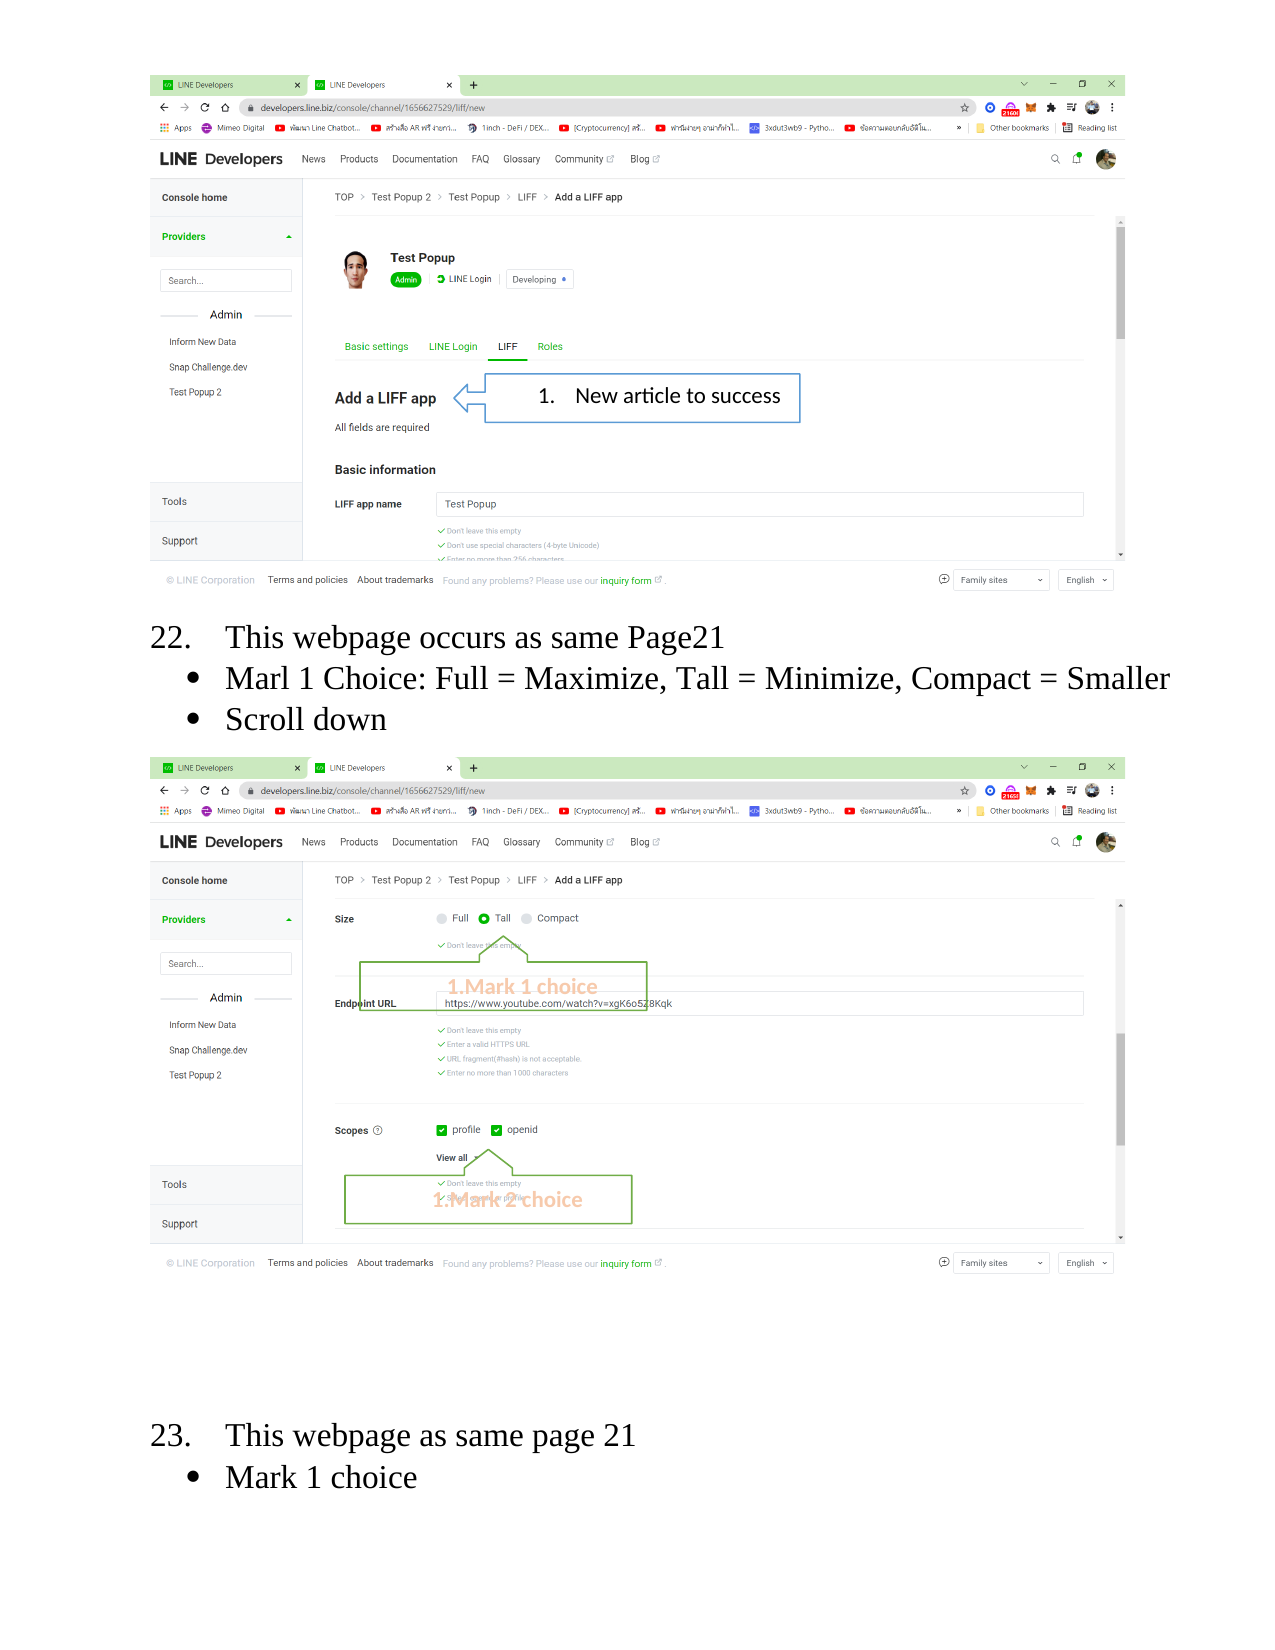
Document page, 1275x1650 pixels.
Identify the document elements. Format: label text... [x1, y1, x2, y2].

list This webpage occurs as same Page21 [150, 617, 1200, 655]
list Mark 1 choice [187, 1457, 1200, 1495]
list This webpage as same page 21 [150, 1416, 1200, 1454]
list Scroll down [187, 699, 1200, 738]
picture [150, 757, 1125, 1281]
list Marl 1 Choice: Full = Maximize, Tall = Minimize, Compact = Smaller [187, 658, 1200, 697]
picture [150, 75, 1125, 598]
